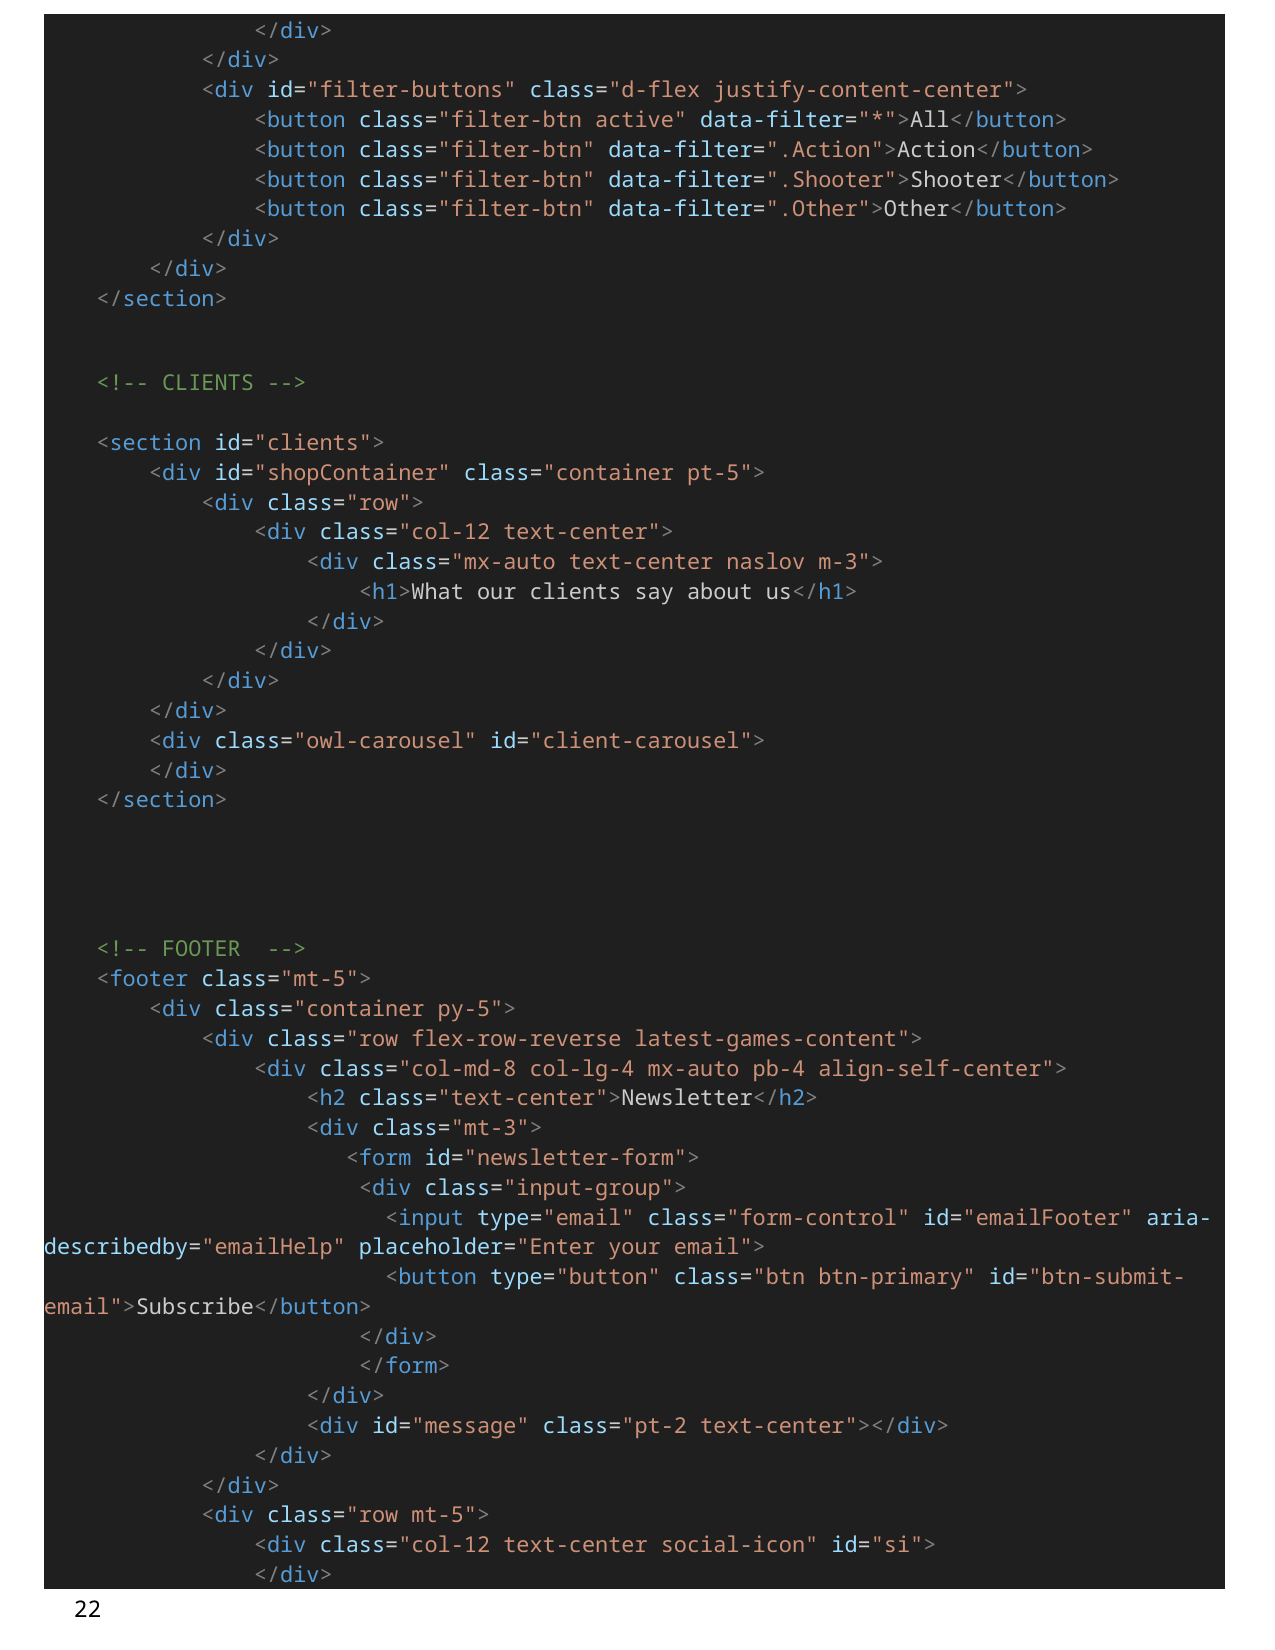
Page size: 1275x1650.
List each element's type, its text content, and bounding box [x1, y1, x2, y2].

text </div> [44, 754, 1225, 784]
text </div> [44, 1469, 1225, 1499]
text <div id="filter-buttons" class="d-flex justify-content-center"> [44, 74, 1225, 104]
text <div id="shopContainer" class="container pt-5"> [44, 457, 1225, 486]
text <button type="button" class="btn btn-primary" id="btn-submit-email">Subscribe</button> [44, 1261, 1225, 1321]
text </div> [44, 1559, 1225, 1589]
text <div class="mt-3"> [44, 1112, 1225, 1142]
text </div> [44, 223, 1225, 253]
text <button class="filter-btn" data-filter=".Action">Action</button> [44, 134, 1225, 163]
text <div class="owl-carousel" id="client-carousel"> [44, 725, 1225, 754]
text </div> [44, 44, 1225, 74]
text <div class="col-md-8 col-lg-4 mx-auto pb-4 align-self-center"> [44, 1052, 1225, 1082]
text <section id="clients"> [44, 427, 1225, 457]
text <div class="col-12 text-center"> [44, 516, 1225, 546]
text </div> [44, 695, 1225, 725]
text </div> [44, 253, 1225, 283]
text </div> [44, 635, 1225, 665]
text <h1>What our clients say about us</h1> [44, 576, 1225, 606]
text <div class="col-12 text-center social-icon" id="si"> [44, 1529, 1225, 1559]
text <div class="row mt-5"> [44, 1499, 1225, 1529]
text <div class="input-group"> [44, 1172, 1225, 1201]
text <input type="email" class="form-control" id="emailFooter" aria-describedby="emailHelp" placeholder="Enter your email"> [44, 1201, 1225, 1261]
text <div class="mx-auto text-center naslov m-3"> [44, 546, 1225, 576]
text </div> [44, 665, 1225, 695]
text </div> [44, 1321, 1225, 1350]
text <button class="filter-btn active" data-filter="*">All</button> [44, 104, 1225, 134]
text <div id="message" class="pt-2 text-center"></div> [44, 1410, 1225, 1440]
text <button class="filter-btn" data-filter=".Shooter">Shooter</button> [44, 163, 1225, 193]
text <div class="container py-5"> [44, 993, 1225, 1023]
text <!-- FOOTER --> [44, 933, 1225, 963]
text <div class="row"> [44, 486, 1225, 516]
text <h2 class="text-center">Newsletter</h2> [44, 1082, 1225, 1112]
text </div> [44, 1440, 1225, 1469]
text <footer class="mt-5"> [44, 963, 1225, 993]
text </div> [44, 1380, 1225, 1410]
text </section> [44, 283, 1225, 312]
text <!-- CLIENTS --> [44, 367, 1225, 397]
text </div> [44, 14, 1225, 44]
text <button class="filter-btn" data-filter=".Other">Other</button> [44, 193, 1225, 223]
text </div> [44, 606, 1225, 635]
text <form id="newsletter-form"> [44, 1142, 1225, 1172]
text <div class="row flex-row-reverse latest-games-content"> [44, 1023, 1225, 1052]
text </section> [44, 784, 1225, 814]
text </form> [44, 1350, 1225, 1380]
